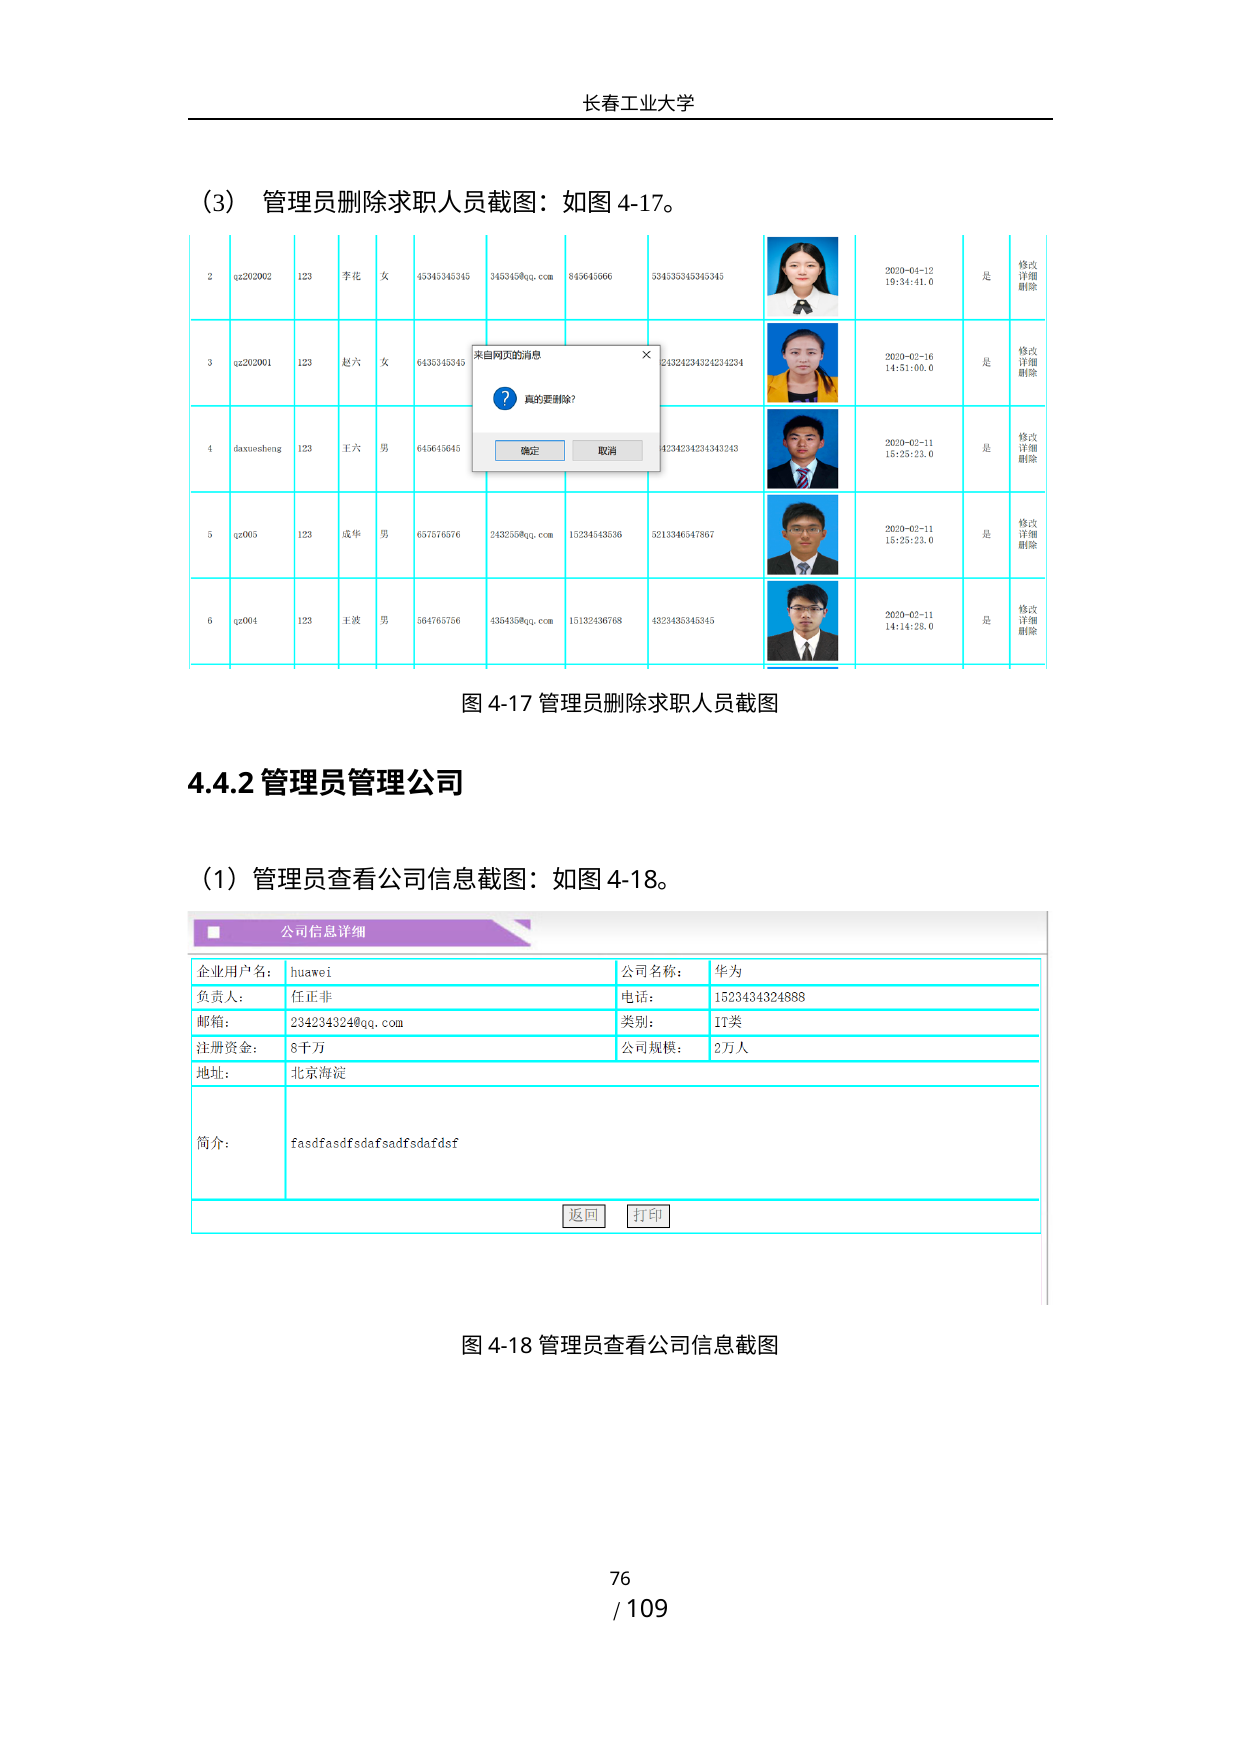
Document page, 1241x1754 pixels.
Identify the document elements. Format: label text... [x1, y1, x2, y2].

picture [187, 911, 1053, 1305]
text 图4-17 管理员删除求职人员截图 [187, 685, 1053, 719]
picture [187, 235, 1053, 669]
text （1）管理员查看公司信息截图：如图4-18。 [187, 843, 1053, 911]
text 图4-18 管理员查看公司信息截图 [187, 1327, 1053, 1361]
subtitle 4.4.2管理员管理公司 [187, 746, 1053, 816]
list 管理员删除求职人员截图：如图4-17。 [187, 166, 1053, 235]
